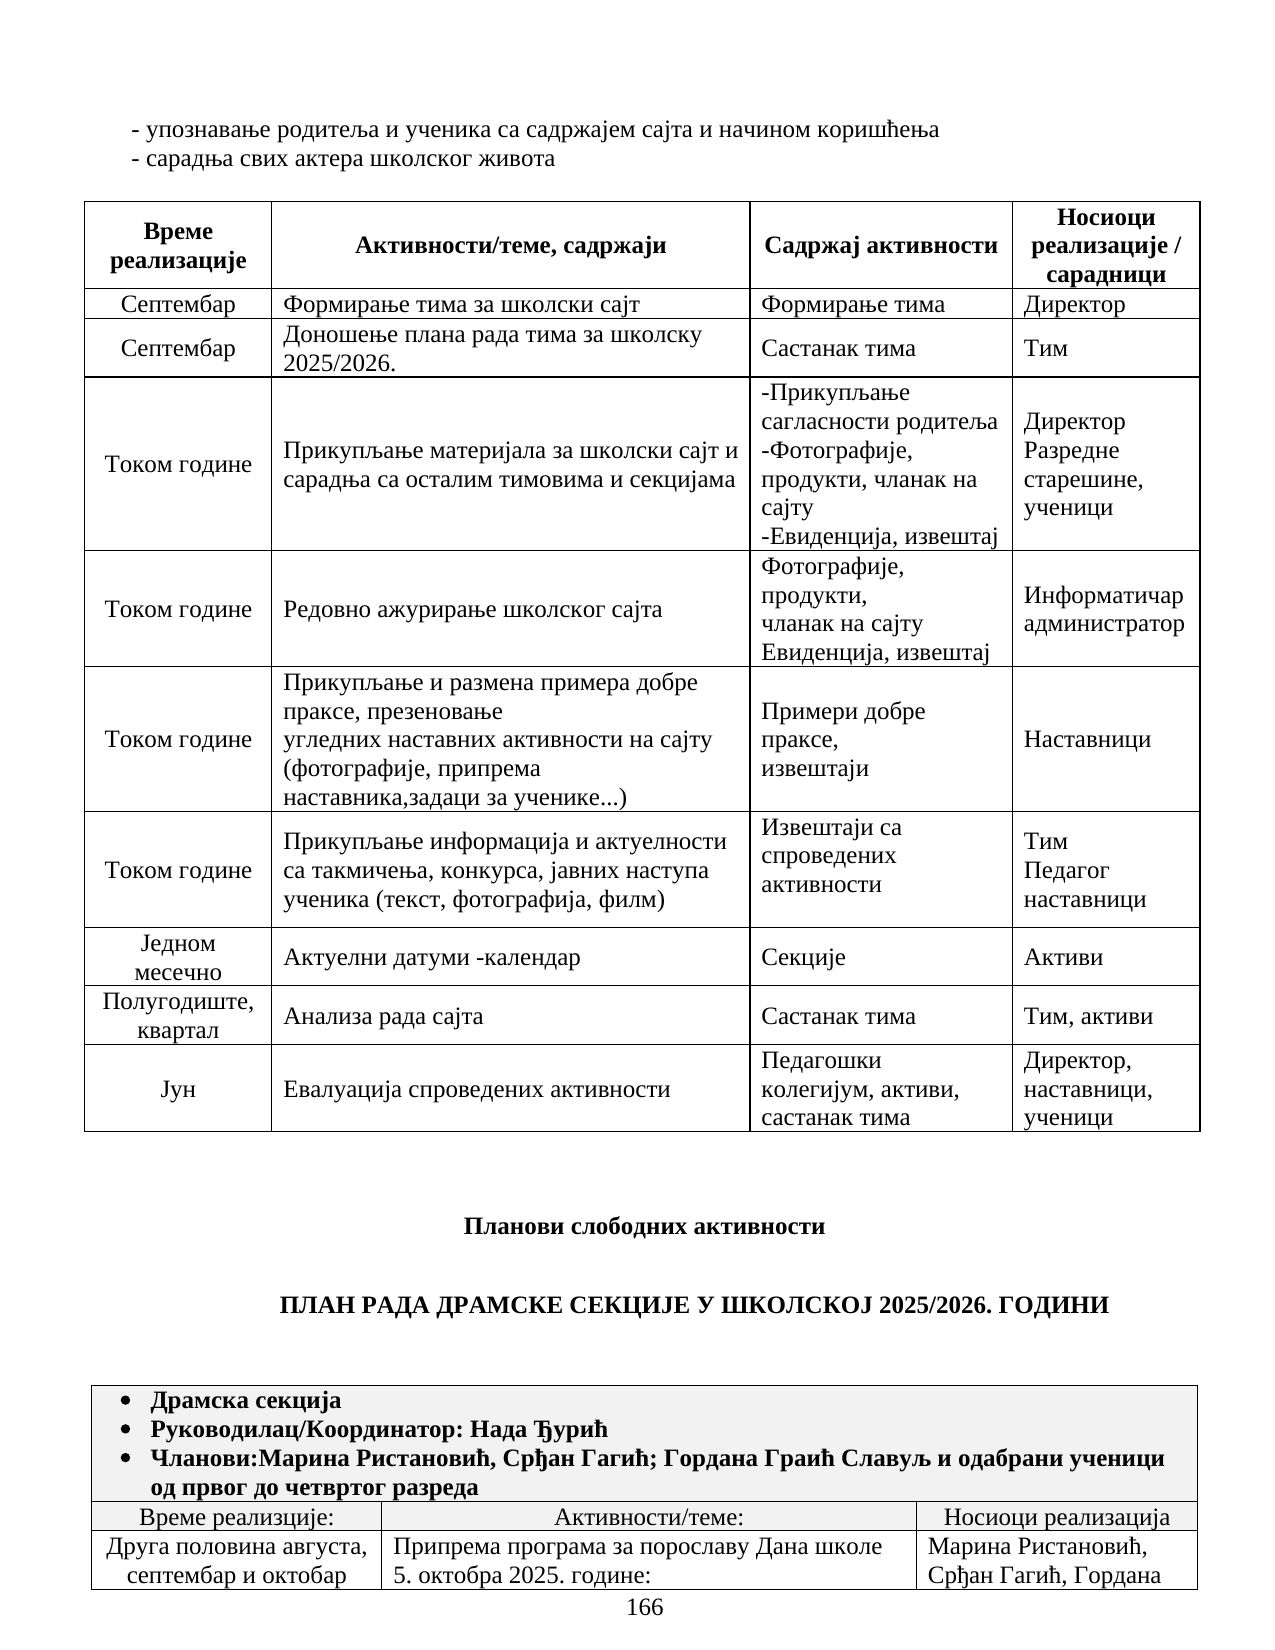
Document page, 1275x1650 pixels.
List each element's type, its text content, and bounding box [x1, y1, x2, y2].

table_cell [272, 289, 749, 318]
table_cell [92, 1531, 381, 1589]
subtitle ПЛАН РАДА ДРАМСКЕ СЕКЦИЈЕ У ШКОЛСКОЈ 2025/2026. ГОДИНИ [131, 1290, 1158, 1318]
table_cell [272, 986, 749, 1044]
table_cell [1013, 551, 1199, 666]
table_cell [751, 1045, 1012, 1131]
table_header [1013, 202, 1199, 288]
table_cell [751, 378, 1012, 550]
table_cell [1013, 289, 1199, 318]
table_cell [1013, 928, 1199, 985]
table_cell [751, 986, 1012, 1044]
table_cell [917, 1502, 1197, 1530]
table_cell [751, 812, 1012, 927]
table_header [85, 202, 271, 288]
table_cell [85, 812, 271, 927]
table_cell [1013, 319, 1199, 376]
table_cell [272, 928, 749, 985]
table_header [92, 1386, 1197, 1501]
text - упознавање родитеља и ученика са садржајем сајта и начином коришћења [131, 114, 1158, 143]
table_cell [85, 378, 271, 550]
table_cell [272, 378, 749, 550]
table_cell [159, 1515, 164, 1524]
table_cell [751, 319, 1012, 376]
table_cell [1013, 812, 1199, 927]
subtitle Планови слободних активности [131, 1211, 1158, 1240]
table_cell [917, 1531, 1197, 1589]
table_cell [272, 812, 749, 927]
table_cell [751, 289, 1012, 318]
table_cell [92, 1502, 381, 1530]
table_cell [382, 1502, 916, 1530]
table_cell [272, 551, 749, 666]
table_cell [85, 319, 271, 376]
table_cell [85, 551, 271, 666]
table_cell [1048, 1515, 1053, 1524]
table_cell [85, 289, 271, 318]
text - сарадња свих актера школског живота [131, 143, 1158, 172]
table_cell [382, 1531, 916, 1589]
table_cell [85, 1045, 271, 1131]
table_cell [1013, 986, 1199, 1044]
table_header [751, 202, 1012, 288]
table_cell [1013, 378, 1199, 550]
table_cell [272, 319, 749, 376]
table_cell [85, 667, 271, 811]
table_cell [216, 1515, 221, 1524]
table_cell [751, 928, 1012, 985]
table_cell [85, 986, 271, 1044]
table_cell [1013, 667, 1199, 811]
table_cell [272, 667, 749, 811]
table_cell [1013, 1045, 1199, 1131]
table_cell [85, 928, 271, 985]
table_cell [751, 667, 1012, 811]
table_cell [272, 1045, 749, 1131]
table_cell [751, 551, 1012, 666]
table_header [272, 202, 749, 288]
